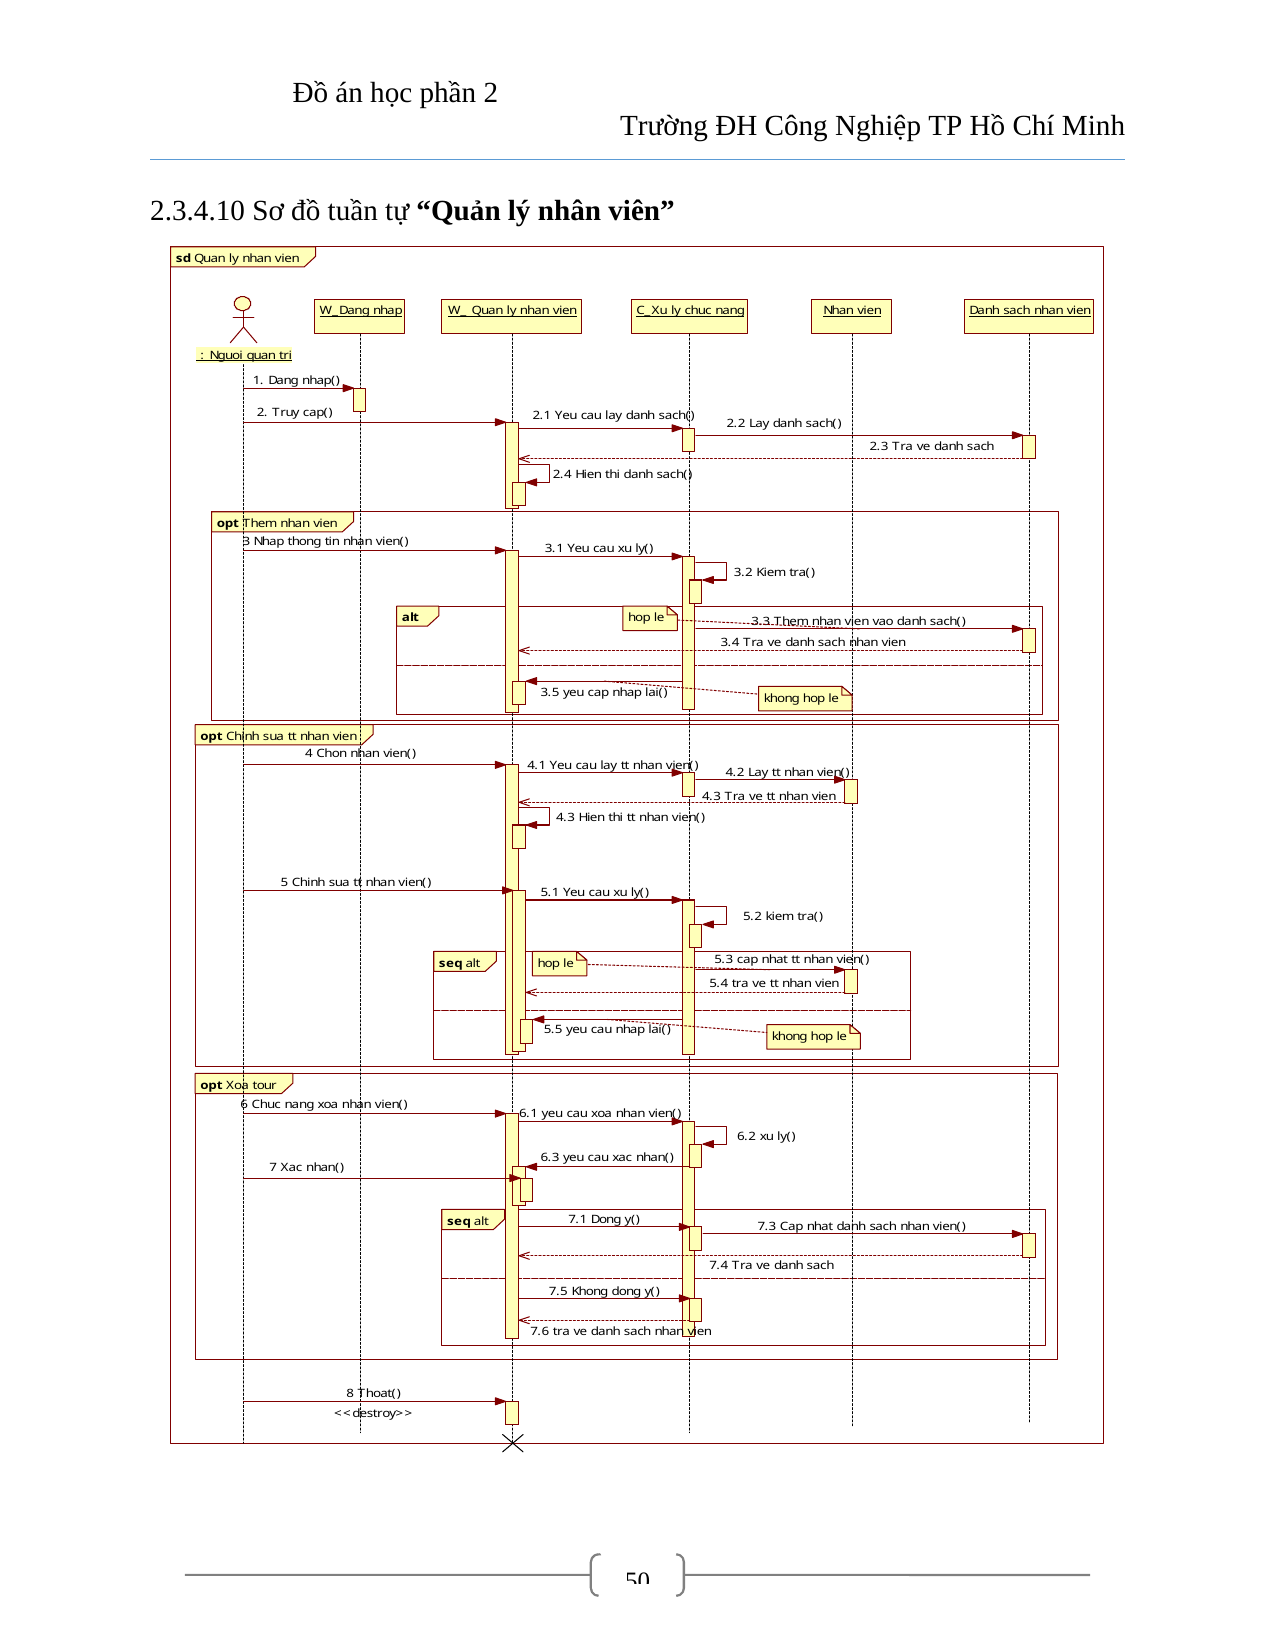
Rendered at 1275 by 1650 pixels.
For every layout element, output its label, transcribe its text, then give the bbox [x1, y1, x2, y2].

subtitle 2.3.4.10 Sơ đồ tuần tự “Quản lý nhân viên” [150, 193, 1125, 227]
